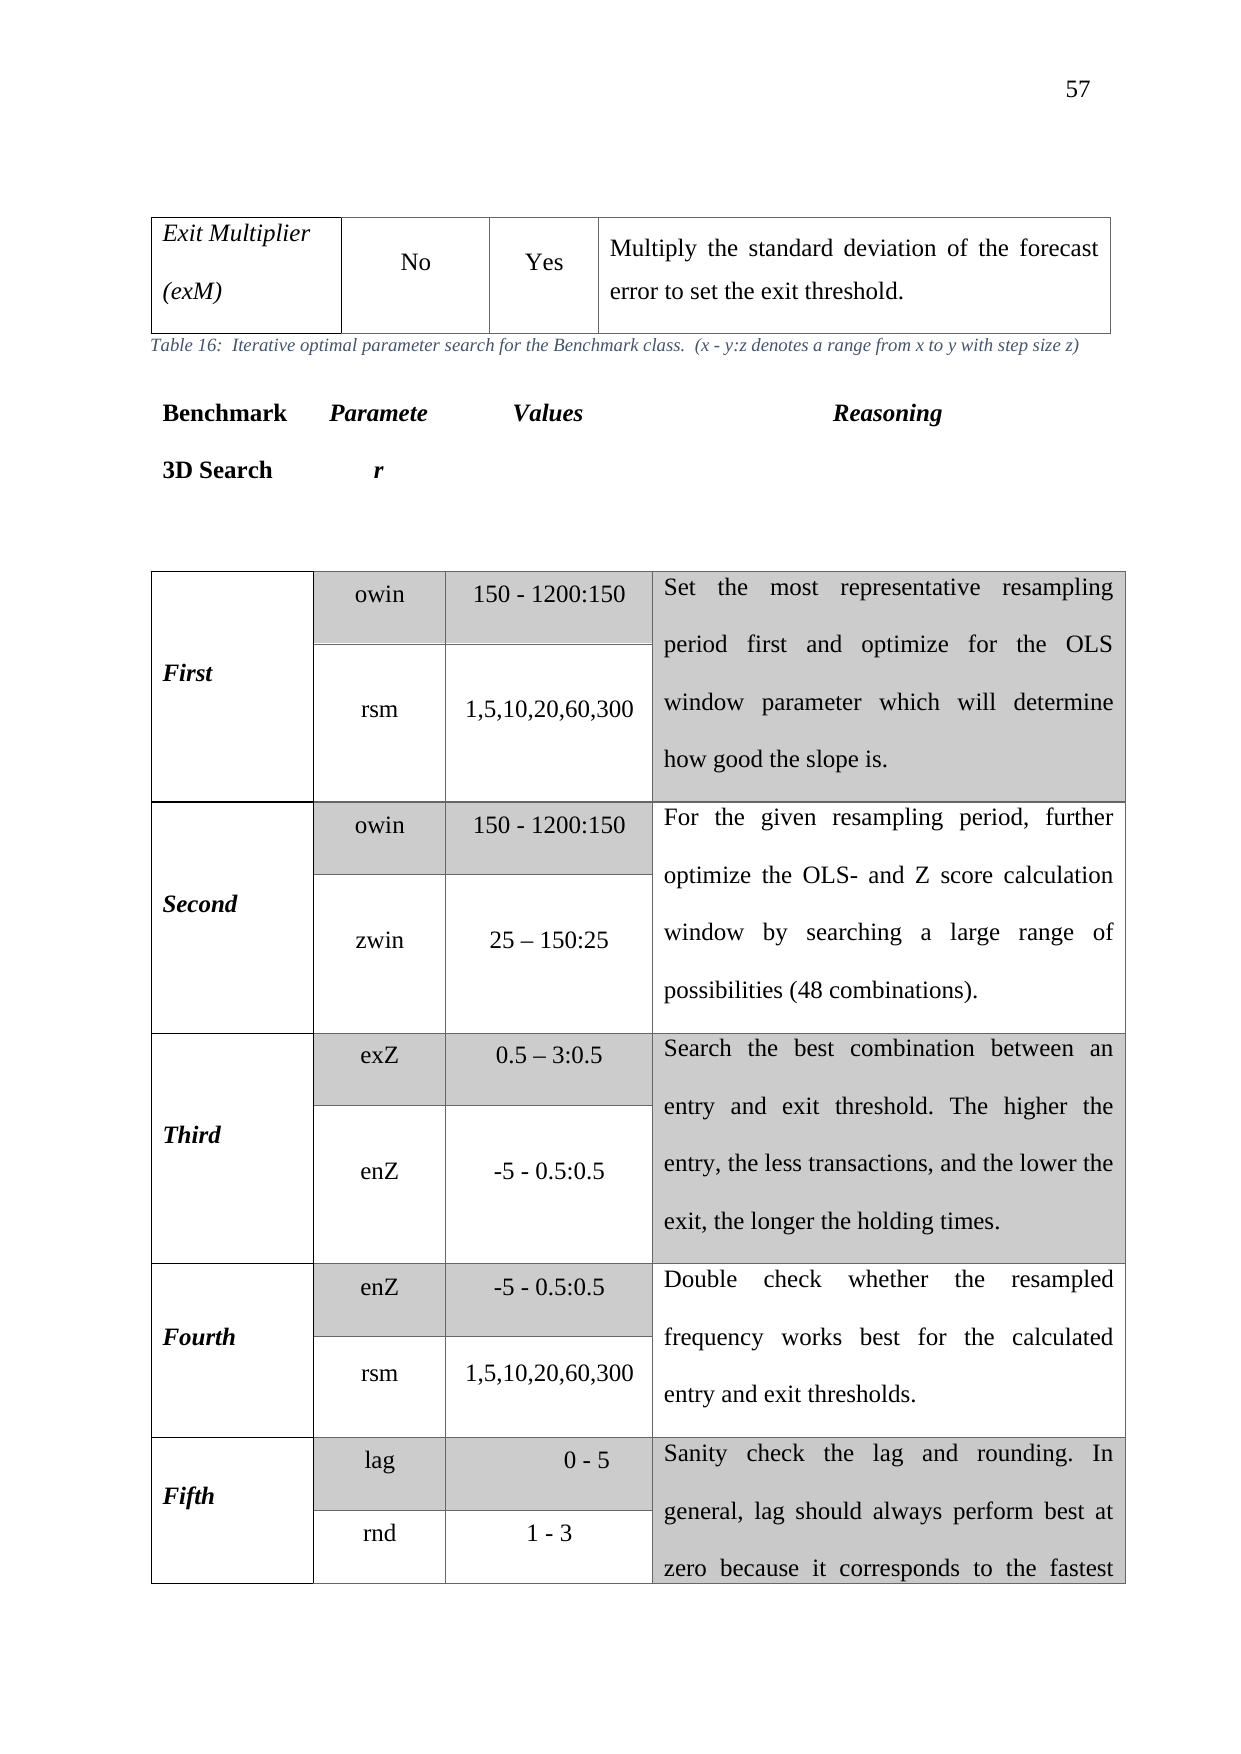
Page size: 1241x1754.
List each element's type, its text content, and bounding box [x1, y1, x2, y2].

table_cell Set the most representative resampling period first and optimize for the OLS window parameter which will determine how good the slope is. [653, 572, 1125, 801]
table_cell Yes [490, 218, 598, 333]
table_cell exZ [314, 1034, 445, 1105]
table_cell enZ [314, 1264, 445, 1336]
table_cell rsm [314, 645, 445, 801]
table_header Values [446, 398, 652, 571]
table_cell 25 – 150:25 [446, 875, 652, 1032]
table_cell -5 - 0.5:0.5 [446, 1264, 652, 1336]
table_cell Sanity check the lag and rounding. In general, lag should always perform best at zero because it corresponds to the fastest response time and rounding should permit for more precision. [653, 1438, 1125, 1583]
table_cell rsm [314, 1337, 445, 1437]
table_cell Fifth [152, 1438, 313, 1583]
table_cell zwin [314, 875, 445, 1032]
table_cell lag [314, 1438, 445, 1510]
table_cell 0 - 5 [446, 1438, 652, 1510]
table_header Reasoning [653, 398, 1125, 571]
table_cell Exit Multiplier (exM) [152, 218, 341, 333]
table_cell Second [152, 803, 313, 1032]
table_cell Double check whether the resampled frequency works best for the calculated entry and exit thresholds. [653, 1264, 1125, 1437]
table_cell First [152, 572, 313, 801]
table_cell owin [314, 803, 445, 874]
table_cell 1 - 3 [446, 1511, 652, 1583]
table_header Parameter [314, 398, 446, 571]
table_cell For the given resampling period, further optimize the OLS- and Z score calculation window by searching a large range of possibilities (48 combinations). [653, 803, 1125, 1032]
table_cell 150 - 1200:150 [446, 572, 652, 643]
table_cell 1,5,10,20,60,300 [446, 1337, 652, 1437]
table_cell 1,5,10,20,60,300 [446, 645, 652, 801]
table_cell Multiply the standard deviation of the forecast error to set the exit threshold. [599, 218, 1110, 333]
table_cell Search the best combination between an entry and exit threshold. The higher the entry, the less transactions, and the lower the exit, the longer the holding times. [653, 1034, 1125, 1263]
table_cell Fourth [152, 1264, 313, 1437]
table_cell 0.5 – 3:0.5 [446, 1034, 652, 1105]
table_cell No [342, 218, 489, 333]
table_header Benchmark 3D Search [151, 398, 313, 571]
table_cell enZ [314, 1106, 445, 1263]
table_cell -5 - 0.5:0.5 [446, 1106, 652, 1263]
table_cell owin [314, 572, 445, 643]
table_cell Third [152, 1034, 313, 1263]
table_cell rnd [314, 1511, 445, 1583]
table_cell 150 - 1200:150 [446, 803, 652, 874]
